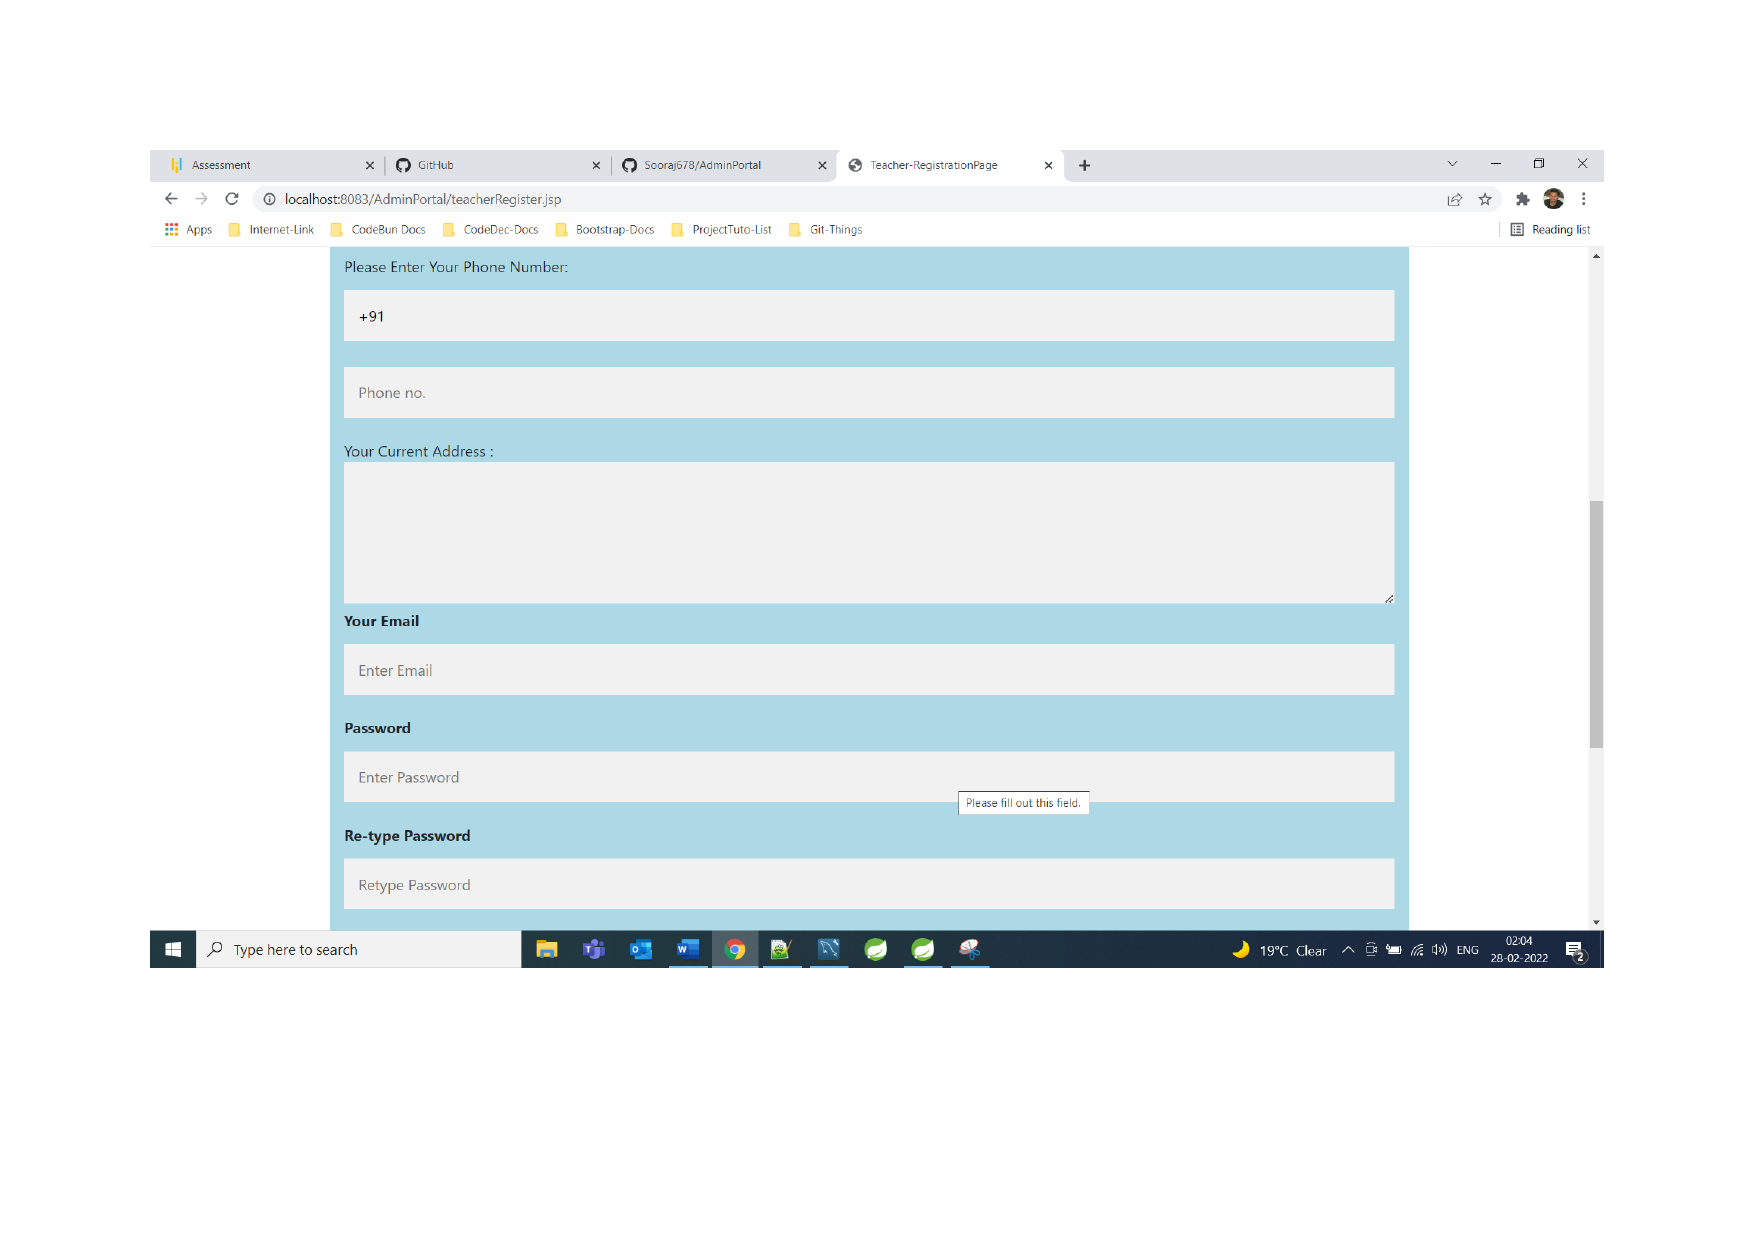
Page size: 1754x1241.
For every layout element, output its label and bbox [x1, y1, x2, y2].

picture [150, 150, 1604, 968]
